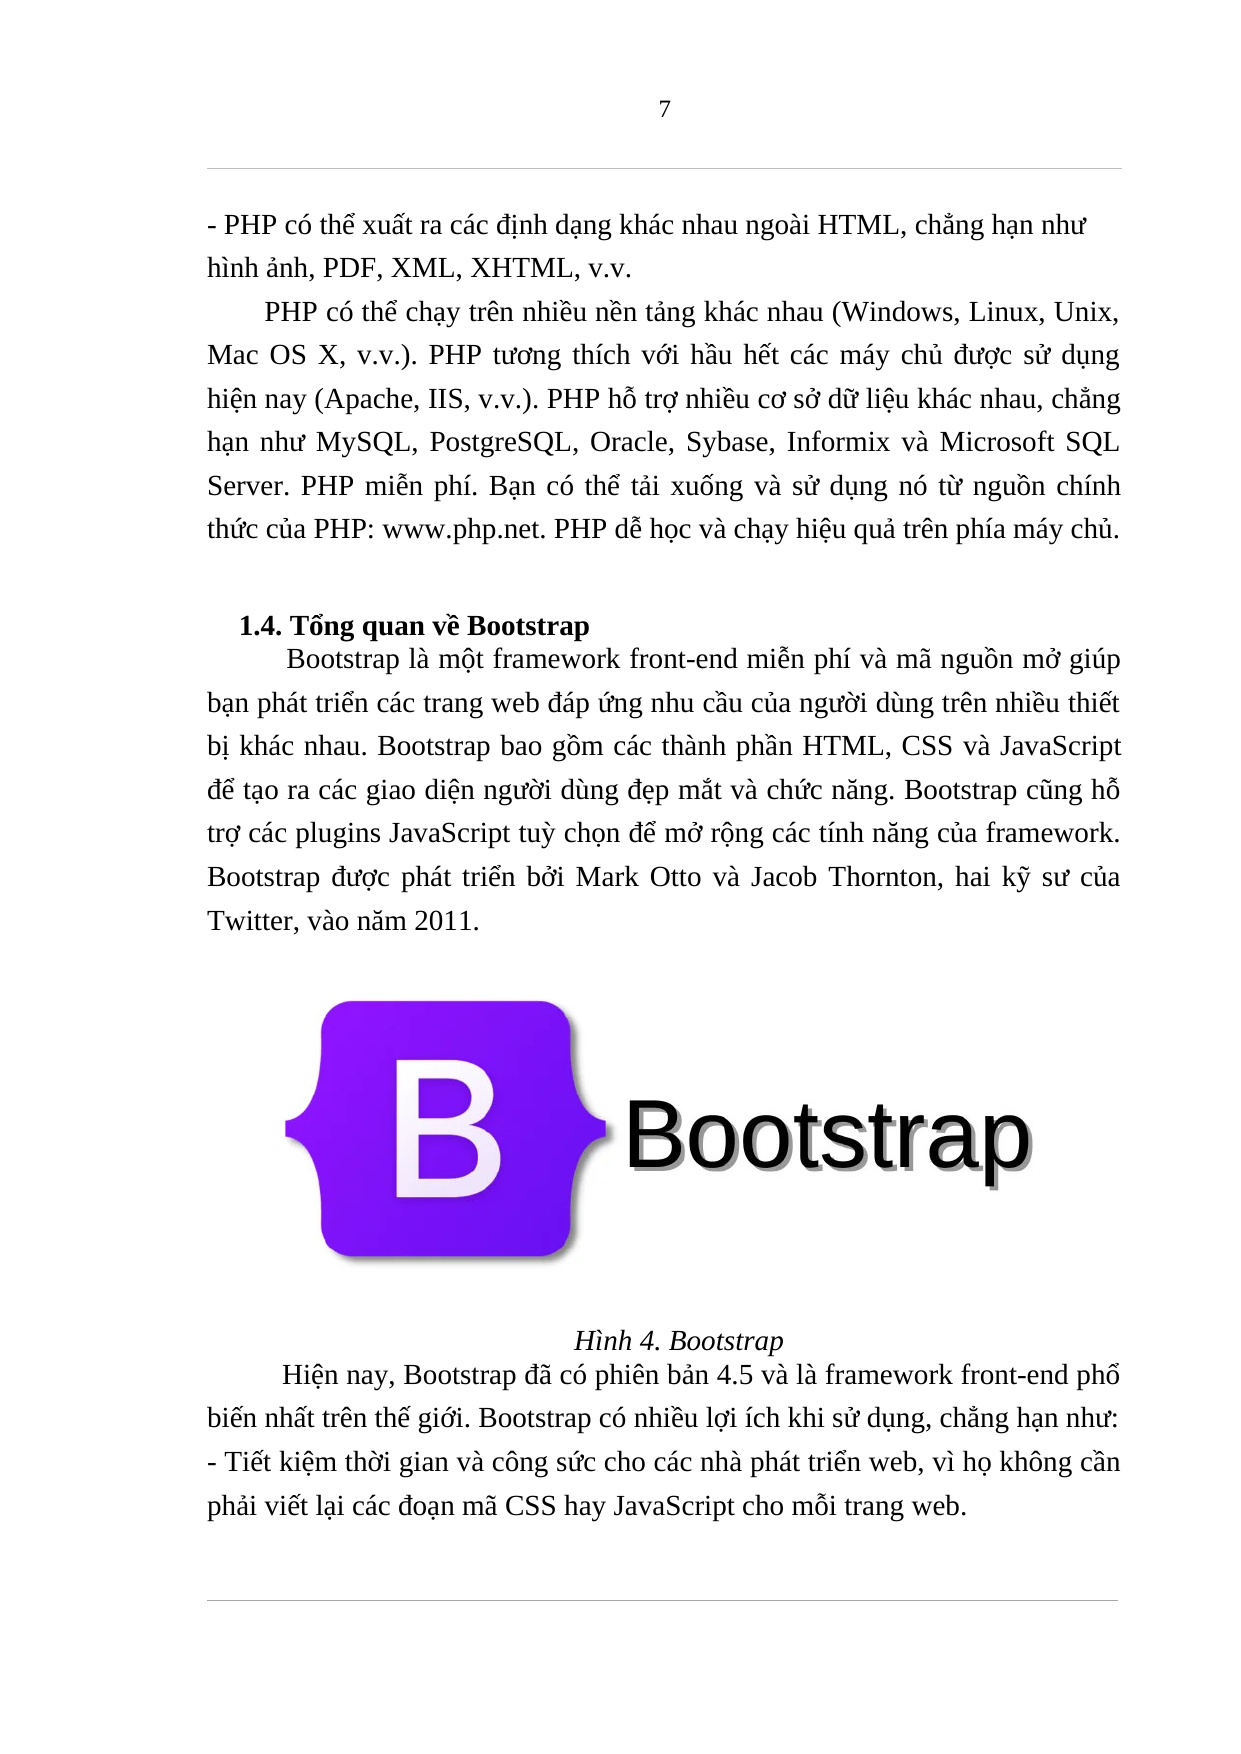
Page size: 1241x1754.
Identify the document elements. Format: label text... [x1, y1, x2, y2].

text Bootstrap là một framework front-end miễn phí và mã nguồn mở giúp bạn phát triển các trang web đáp ứng nhu cầu của người dùng trên nhiều thiết bị khác nhau. Bootstrap bao gồm các thành phần HTML, CSS và JavaScript để tạo ra các giao diện người dùng đẹp mắt và chức năng. Bootstrap cũng hỗ trợ các plugins JavaScript tuỳ chọn để mở rộng các tính năng của framework. Bootstrap được phát triển bởi Mark Otto và Jacob Thornton, hai kỹ sư của Twitter, vào năm 2011. [207, 641, 1122, 936]
text - Tiết kiệm thời gian và công sức cho các nhà phát triển web, vì họ không cần phải viết lại các đoạn mã CSS hay JavaScript cho mỗi trang web. [207, 1444, 1122, 1521]
text Hiện nay, Bootstrap đã có phiên bản 4.5 và là framework front-end phổ biến nhất trên thế giới. Bootstrap có nhiều lợi ích khi sử dụng, chẳng hạn như: [207, 1357, 1122, 1434]
picture [206, 946, 1123, 1306]
subtitle 1.4. Tổng quan về Bootstrap [238, 608, 1122, 641]
text PHP có thể chạy trên nhiều nền tảng khác nhau (Windows, Linux, Unix, Mac OS X, v.v.). PHP tương thích với hầu hết các máy chủ được sử dụng hiện nay (Apache, IIS, v.v.). PHP hỗ trợ nhiều cơ sở dữ liệu khác nhau, chẳng hạn như MySQL, PostgreSQL, Oracle, Sybase, Informix và Microsoft SQL Server. PHP miễn phí. Bạn có thể tải xuống và sử dụng nó từ nguồn chính thức của PHP: www.php.net. PHP dễ học và chạy hiệu quả trên phía máy chủ. [207, 294, 1122, 545]
subtitle Hình 4. Bootstrap [238, 1323, 1122, 1357]
text - PHP có thể xuất ra các định dạng khác nhau ngoài HTML, chẳng hạn như hình ảnh, PDF, XML, XHTML, v.v. [207, 207, 1122, 284]
